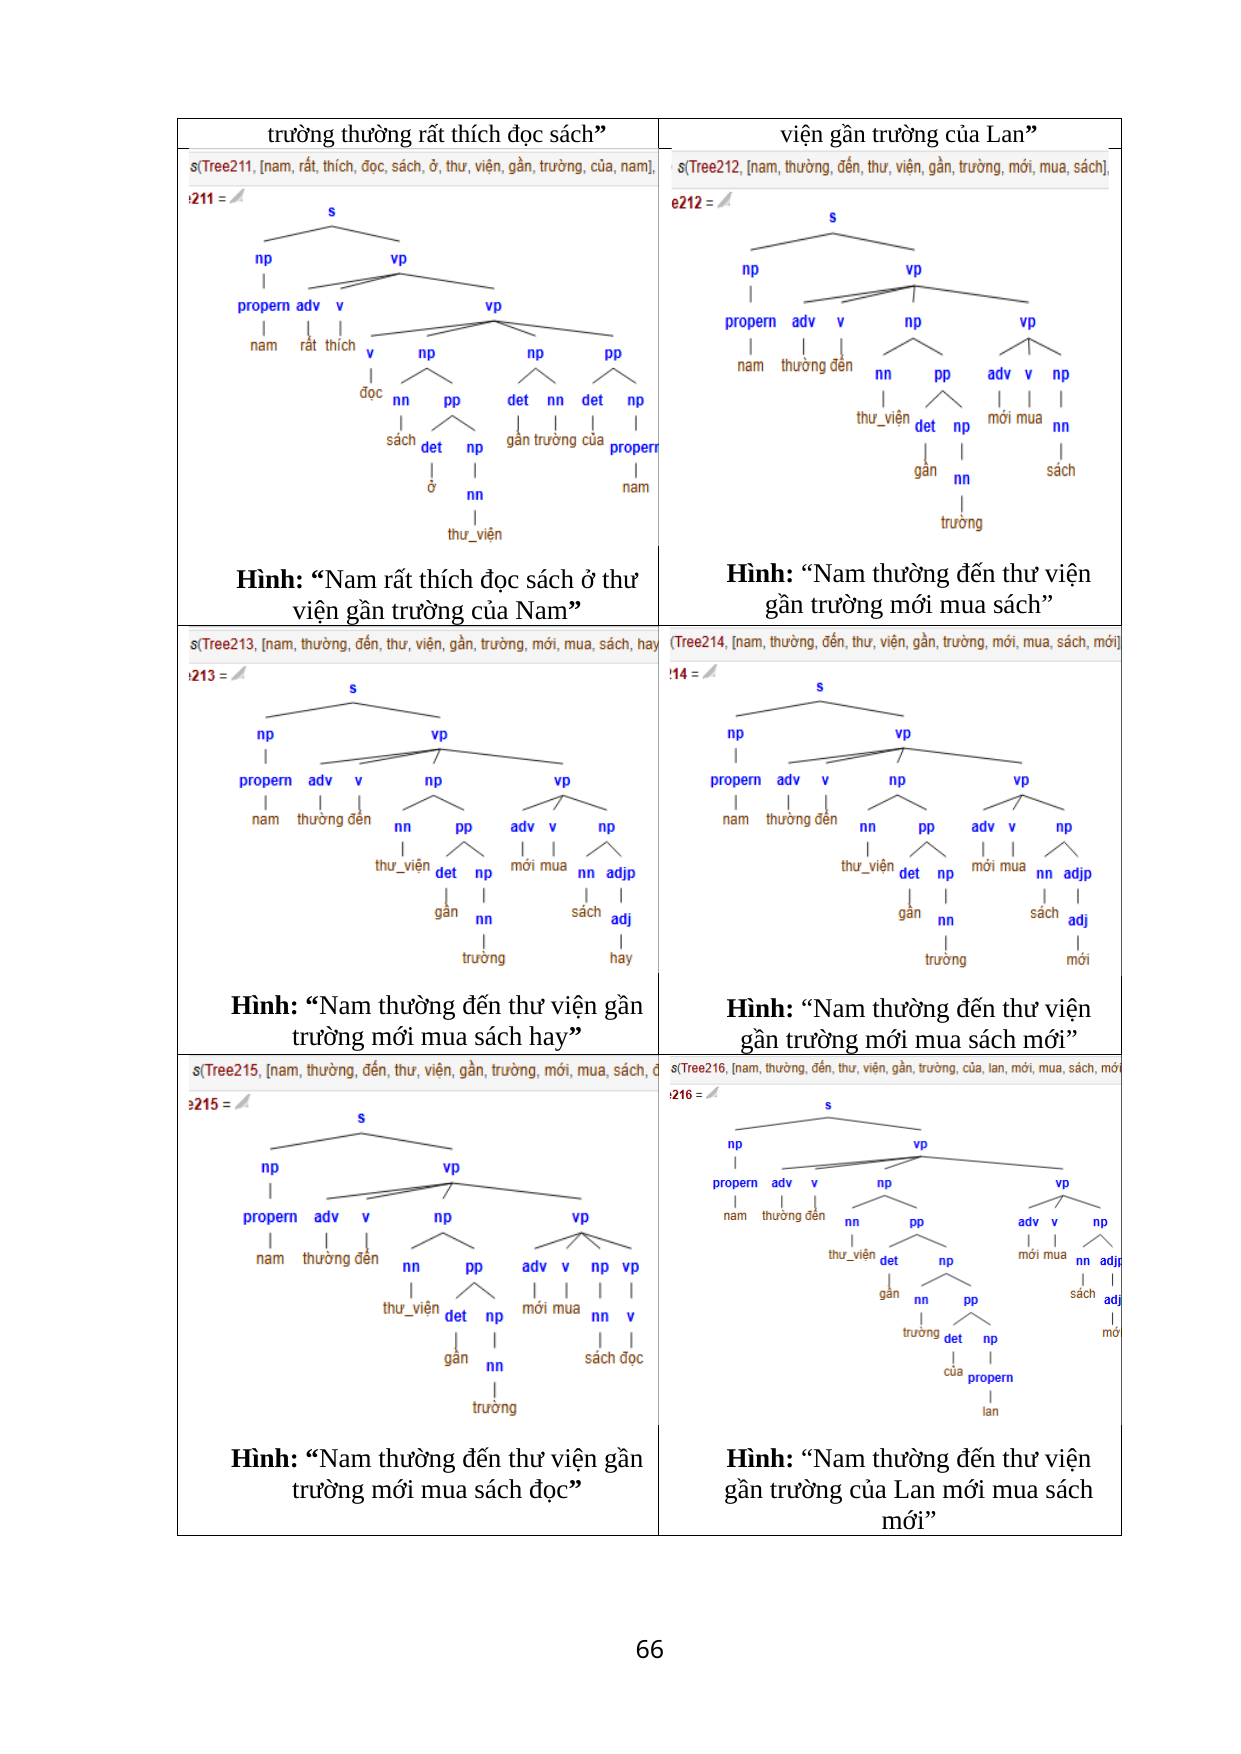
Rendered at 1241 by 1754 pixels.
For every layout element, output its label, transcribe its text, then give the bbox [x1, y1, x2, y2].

picture [188, 626, 659, 973]
picture [671, 148, 1109, 541]
table_cell Hình: “Nam thường đến thư viện gần trường mới mua sách” [659, 149, 1121, 625]
table_cell Hình: “Nam rất thích đọc sách ở thư viện gần trường của Nam” [178, 149, 658, 625]
picture [188, 1055, 659, 1425]
picture [188, 148, 659, 546]
picture [669, 1055, 1122, 1425]
table_cell Hình: “Nam thường đến thư viện gần trường mới mua sách đọc” [178, 1055, 658, 1535]
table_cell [178, 119, 658, 148]
table_cell Hình: “Nam thường đến thư viện gần trường mới mua sách hay” [178, 626, 658, 1054]
table_cell Hình: “Nam thường đến thư viện gần trường của Lan mới mua sách mới” [659, 1055, 1121, 1535]
picture [669, 626, 1122, 976]
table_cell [659, 119, 1121, 148]
table_cell Hình: “Nam thường đến thư viện gần trường mới mua sách mới” [659, 626, 1121, 1054]
